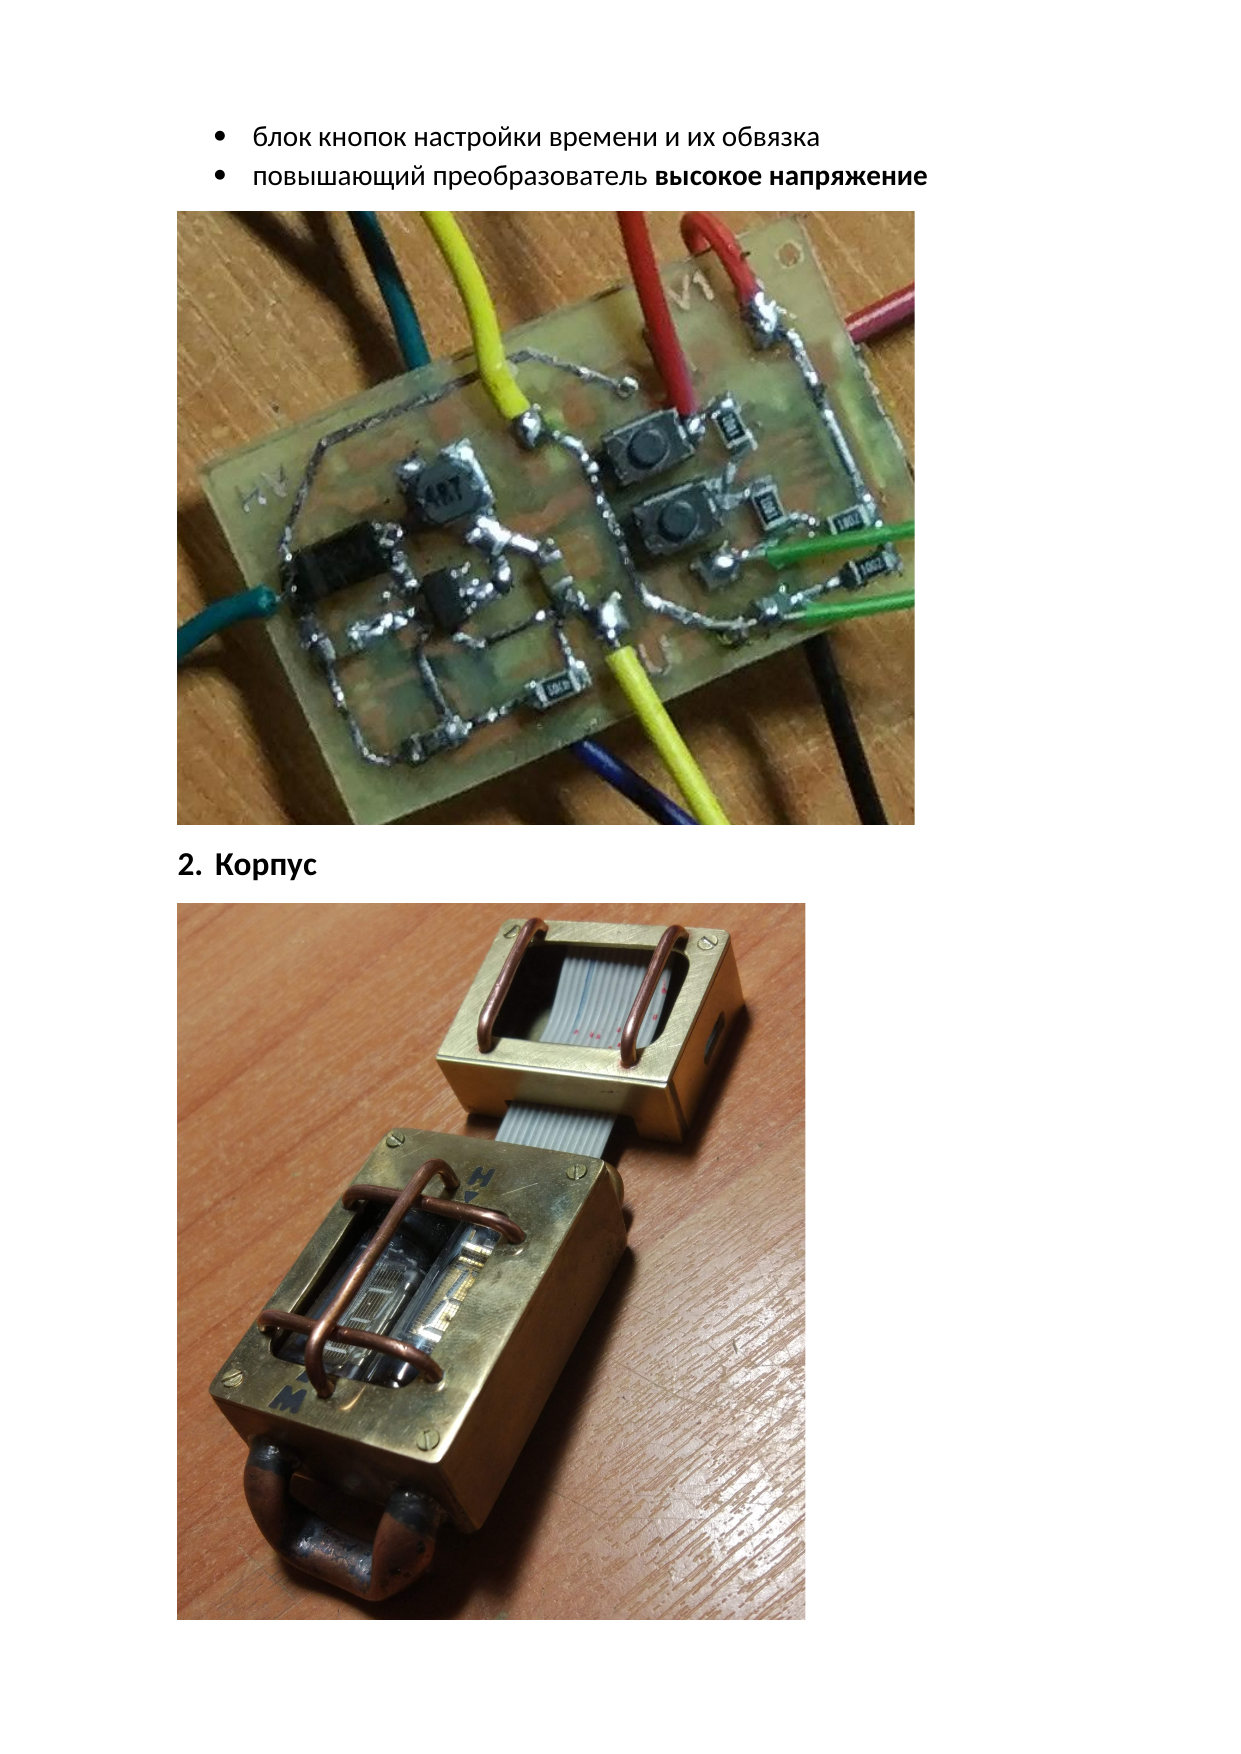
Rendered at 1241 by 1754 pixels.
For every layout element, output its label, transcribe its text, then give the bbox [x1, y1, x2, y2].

picture [177, 211, 915, 825]
list блок кнопок настройки времени и их обвязка [215, 118, 1152, 154]
list Корпус [177, 843, 1152, 884]
picture [177, 903, 806, 1620]
list повышающий преобразователь высокое напряжение [215, 157, 1152, 192]
